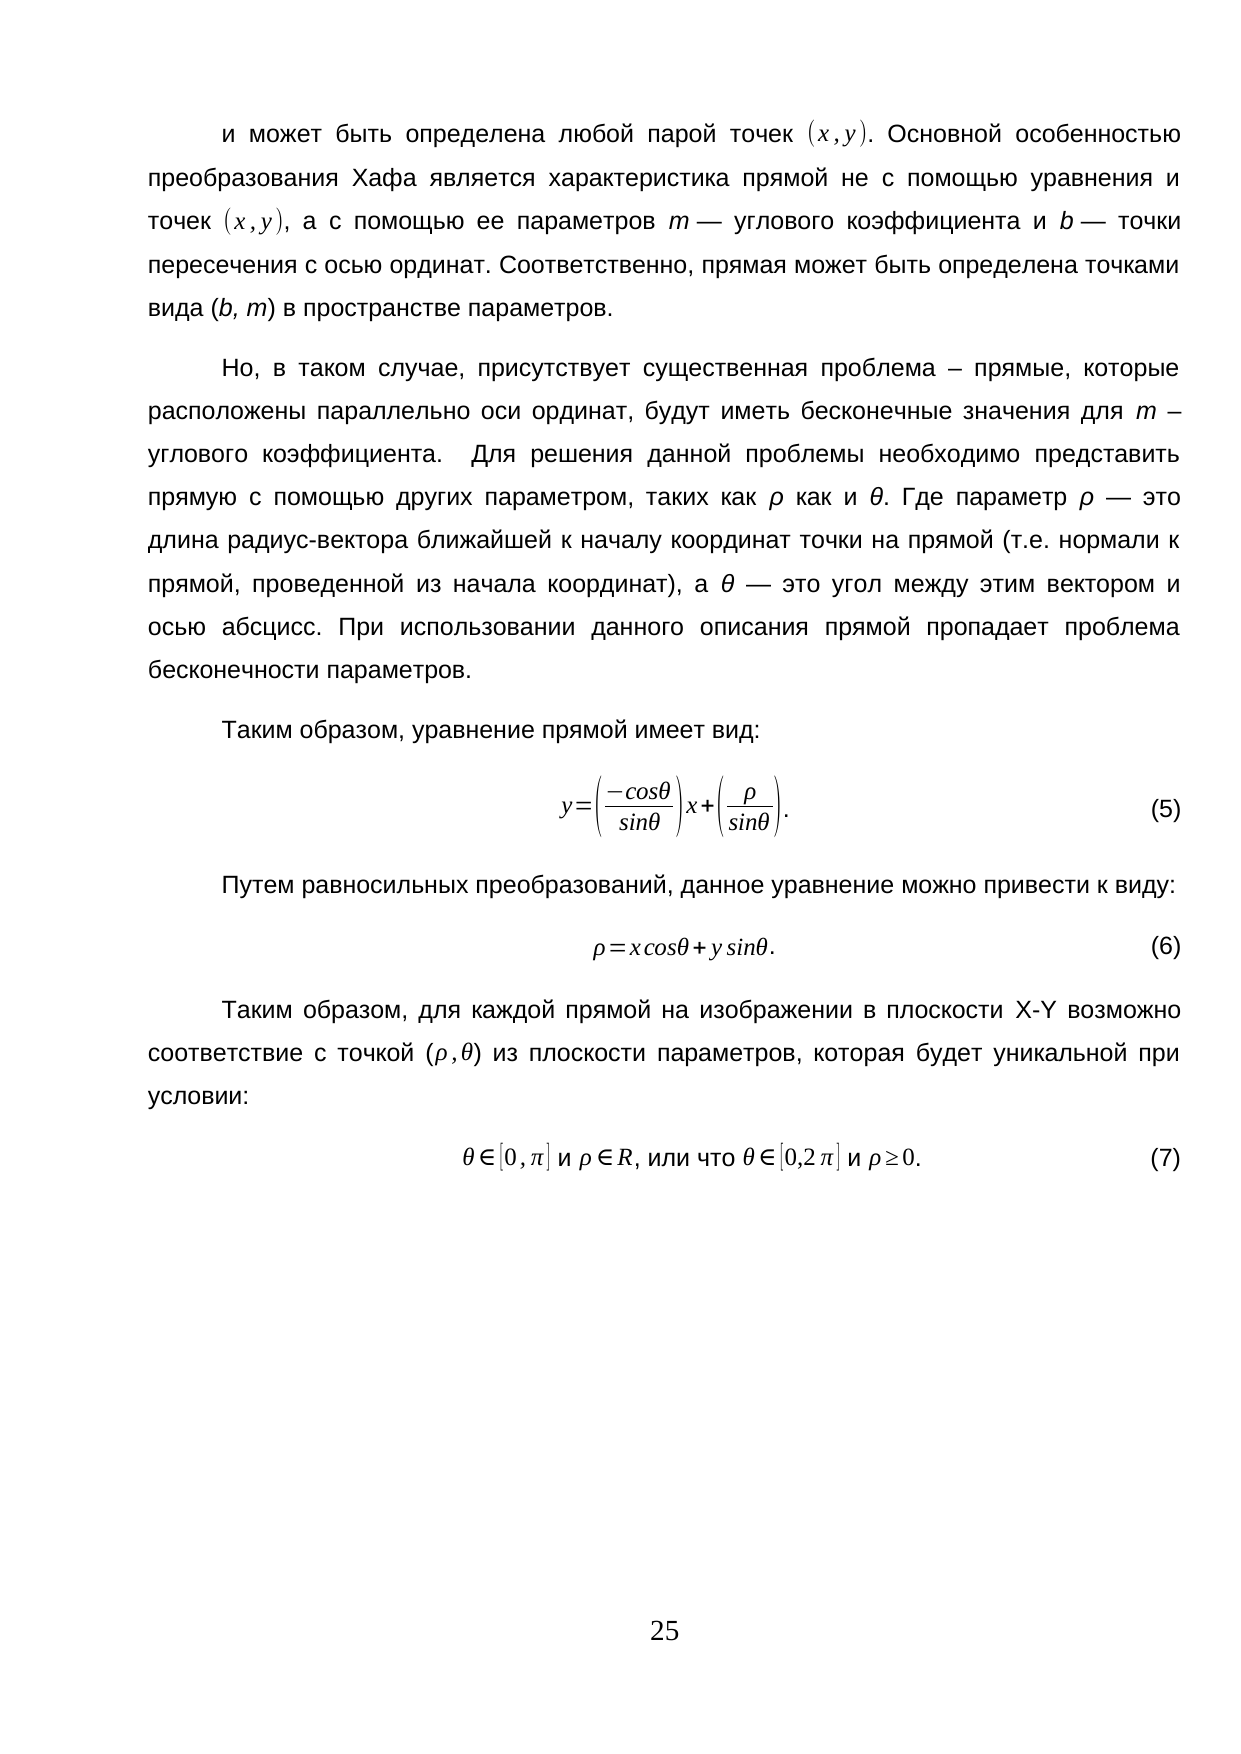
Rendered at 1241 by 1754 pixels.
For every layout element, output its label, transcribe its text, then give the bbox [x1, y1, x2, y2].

text Путем равносильных преобразований, данное уравнение можно привести к виду: [148, 870, 1181, 899]
text и может быть определена любой парой точек . Основной особенностью преобразования Хафа является характеристика прямой не с помощью уравнения и точек , а с помощью ее параметров m — углового коэффициента и b — точки пересечения с осью ординат. Соответственно, прямая может быть определена точками вида (b, m) в пространстве параметров. [148, 118, 1181, 322]
text Таким образом, уравнение прямой имеет вид: [148, 714, 1181, 743]
text и , или что и . (7) [148, 1141, 1181, 1174]
text Таким образом, для каждой прямой на изображении в плоскости X-Y возможно соответствие с точкой () из плоскости параметров, которая будет уникальной при условии: [148, 995, 1181, 1110]
text Но, в таком случае, присутствует существенная проблема – прямые, которые расположены параллельно оси ординат, будут иметь бесконечные значения для m – углового коэффициента. Для решения данной проблемы необходимо представить прямую с помощью других параметром, таких как ρ как r {\displaystyle r} и θ. Где параметр ρ r {\displaystyle r}— это длина радиус-вектора ближайшей к началу координат точки на прямой (т.е. нормали к прямой, проведенной из начала координат), а θ θ {\displaystyle \theta }— это угол между этим вектором и осью абсцисс. При использовании данного описания прямой пропадает проблема бесконечности параметров. [148, 353, 1181, 683]
text . (6) [148, 930, 1181, 964]
text . (5) [148, 774, 1181, 839]
